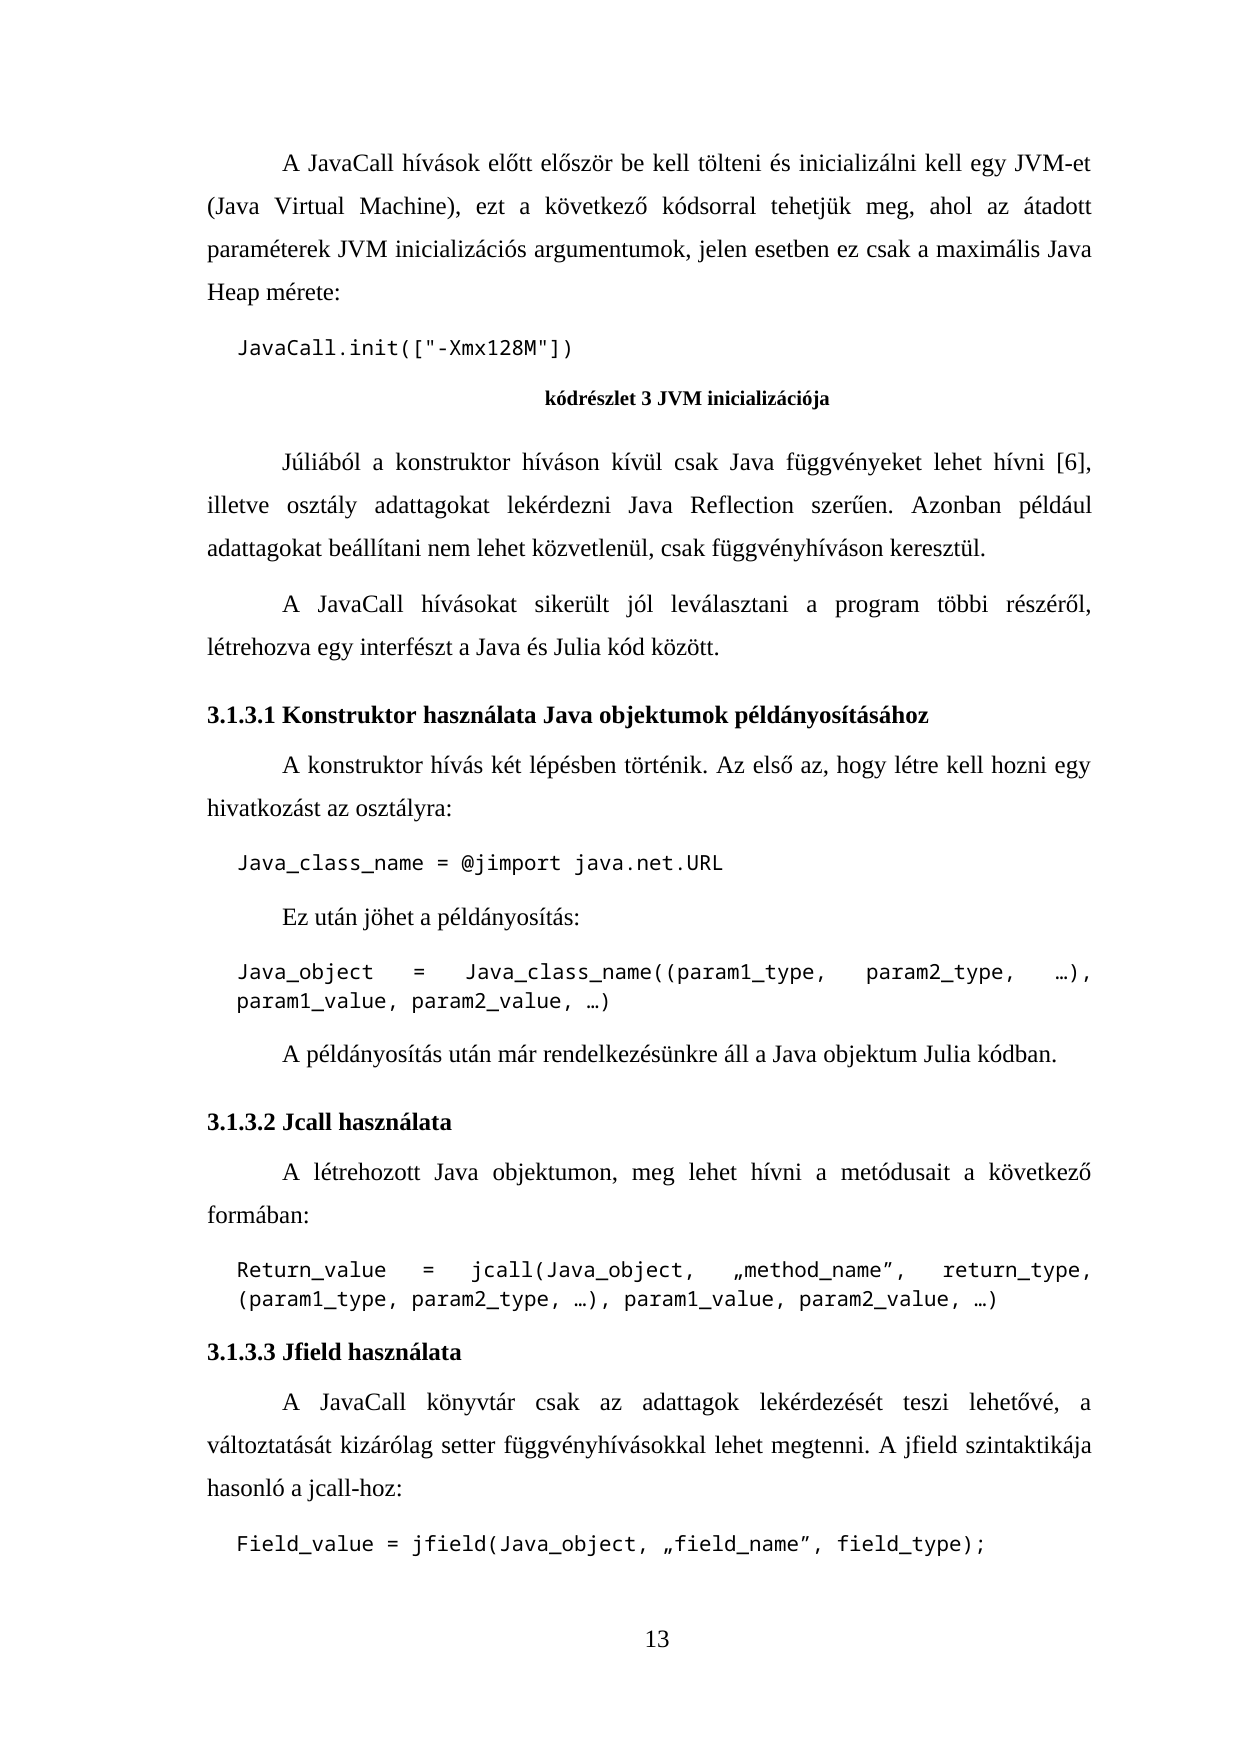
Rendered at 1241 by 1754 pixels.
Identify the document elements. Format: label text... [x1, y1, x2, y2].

text A konstruktor hívás két lépésben történik. Az első az, hogy létre kell hozni egy hivatkozást az osztályra: [207, 750, 1092, 822]
text A létrehozott Java objektumon, meg lehet hívni a metódusait a következő formában: [207, 1157, 1092, 1229]
text JavaCall.init(["-Xmx128M"]) [236, 333, 1092, 361]
text Ez után jöhet a példányosítás: [207, 902, 1092, 931]
subtitle Jcall használata [207, 1107, 1092, 1136]
text Java_object = Java_class_name((param1_type, param2_type, …), param1_value, param2_value, …) [236, 957, 1092, 1014]
text A JavaCall könyvtár csak az adattagok lekérdezését teszi lehetővé, a változtatását kizárólag setter függvényhívásokkal lehet megtenni. A jfield szintaktikája hasonló a jcall-hoz: [207, 1387, 1092, 1502]
subtitle Konstruktor használata Java objektumok példányosításához [207, 700, 1092, 729]
text A JavaCall hívások előtt először be kell tölteni és inicializálni kell egy JVM-et (Java Virtual Machine), ezt a következő kódsorral tehetjük meg, ahol az átadott paraméterek JVM inicializációs argumentumok, jelen esetben ez csak a maximális Java Heap mérete: [207, 148, 1092, 306]
text A JavaCall hívásokat sikerült jól leválasztani a program többi részéről, létrehozva egy interfészt a Java és Julia kód között. [207, 589, 1092, 661]
text Júliából a konstruktor híváson kívül csak Java függvényeket lehet hívni [6], illetve osztály adattagokat lekérdezni Java Reflection szerűen. Azonban például adattagokat beállítani nem lehet közvetlenül, csak függvényhíváson keresztül. [207, 447, 1092, 562]
text Return_value = jcall(Java_object, „method_name”, return_type, (param1_type, param2_type, …), param1_value, param2_value, …) [236, 1256, 1092, 1312]
subtitle Jfield használata [207, 1337, 1092, 1366]
text Java_class_name = @jimport java.net.URL [236, 848, 1092, 877]
text kódrészlet JVM inicializációja [282, 386, 1092, 410]
text A példányosítás után már rendelkezésünkre áll a Java objektum Julia kódban. [207, 1039, 1092, 1068]
text Field_value = jfield(Java_object, „field_name”, field_type); [236, 1529, 1092, 1557]
